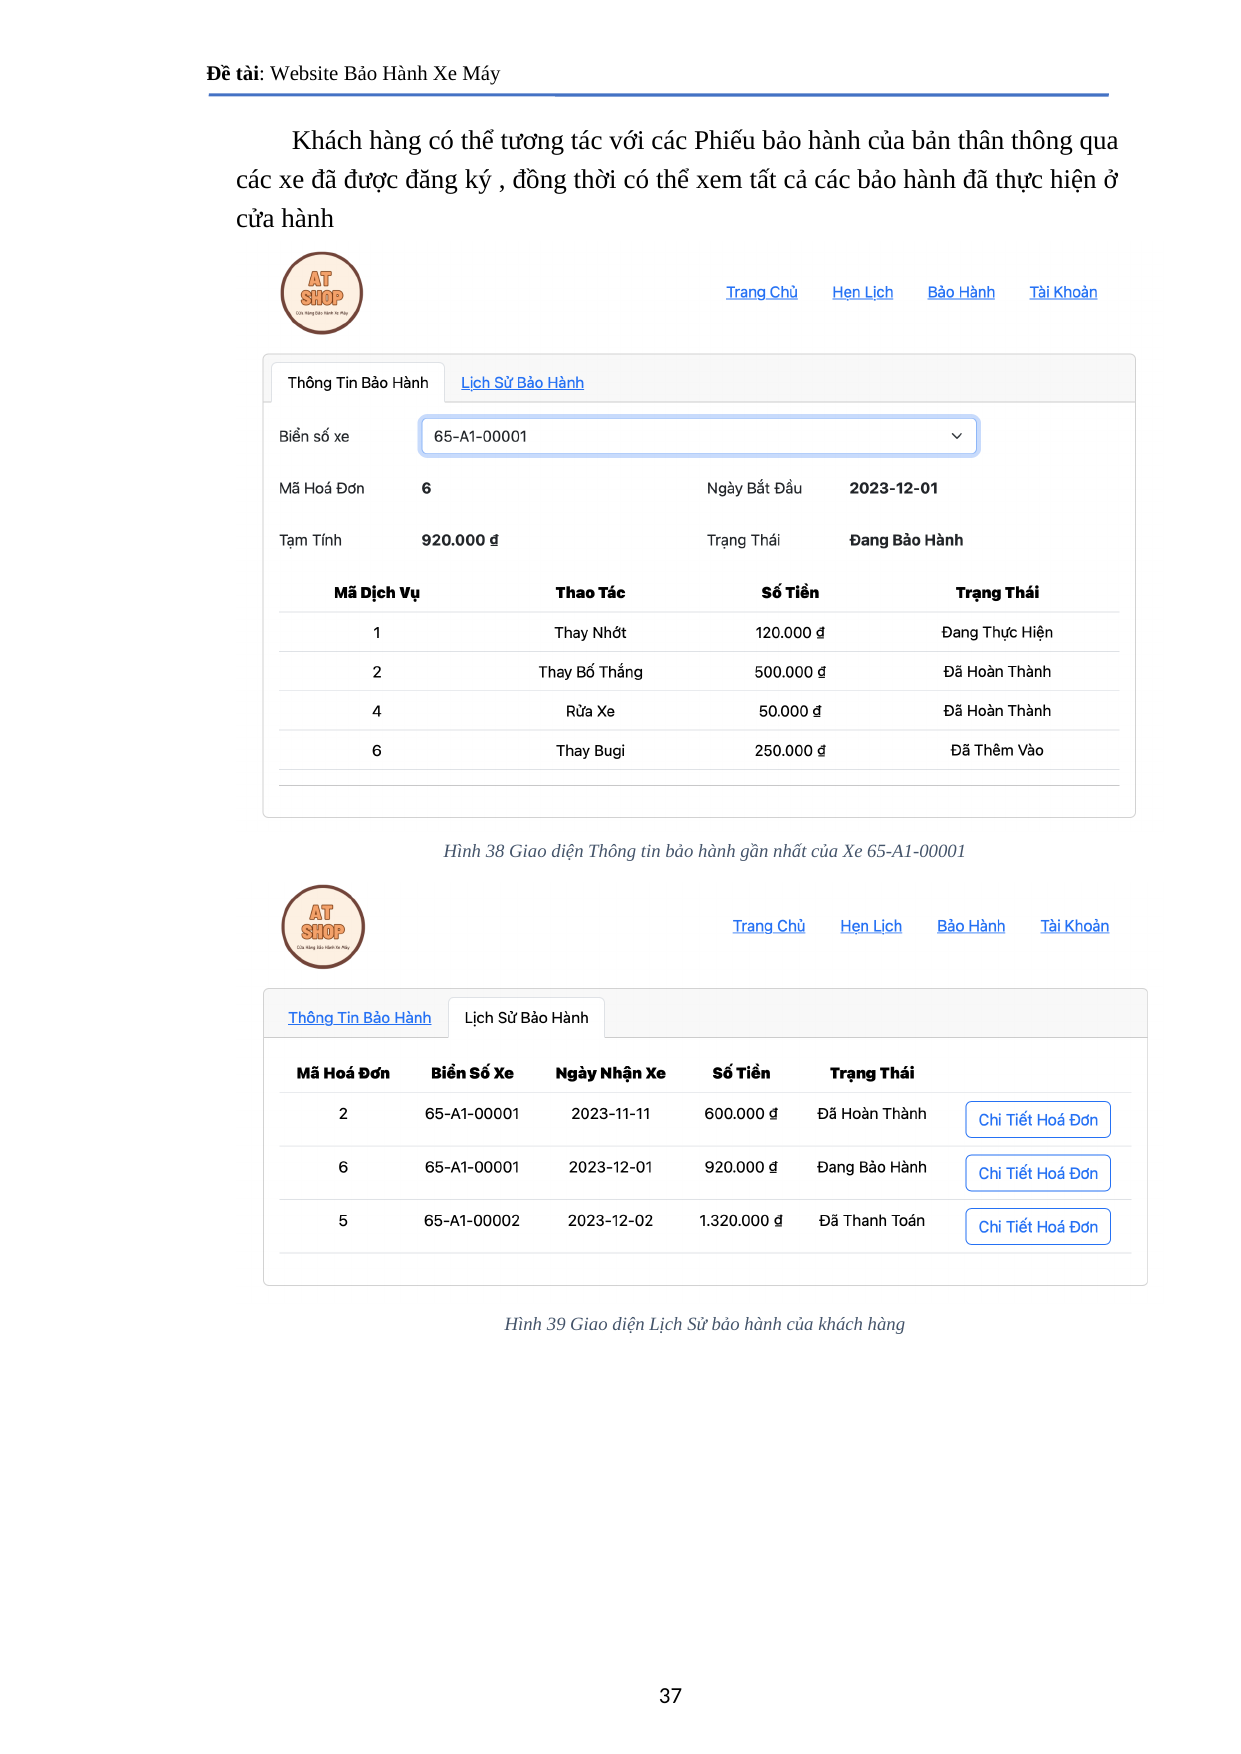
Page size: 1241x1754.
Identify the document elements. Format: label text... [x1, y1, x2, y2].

picture [235, 241, 1164, 832]
picture [235, 882, 1164, 1304]
text Khách hàng có thể tương tác với các Phiếu bảo hành của bản thân thông qua các xe đã được đăng ký , đồng thời có thể xem tất cả các bảo hành đã thực hiện ở cửa hành [236, 124, 1119, 233]
